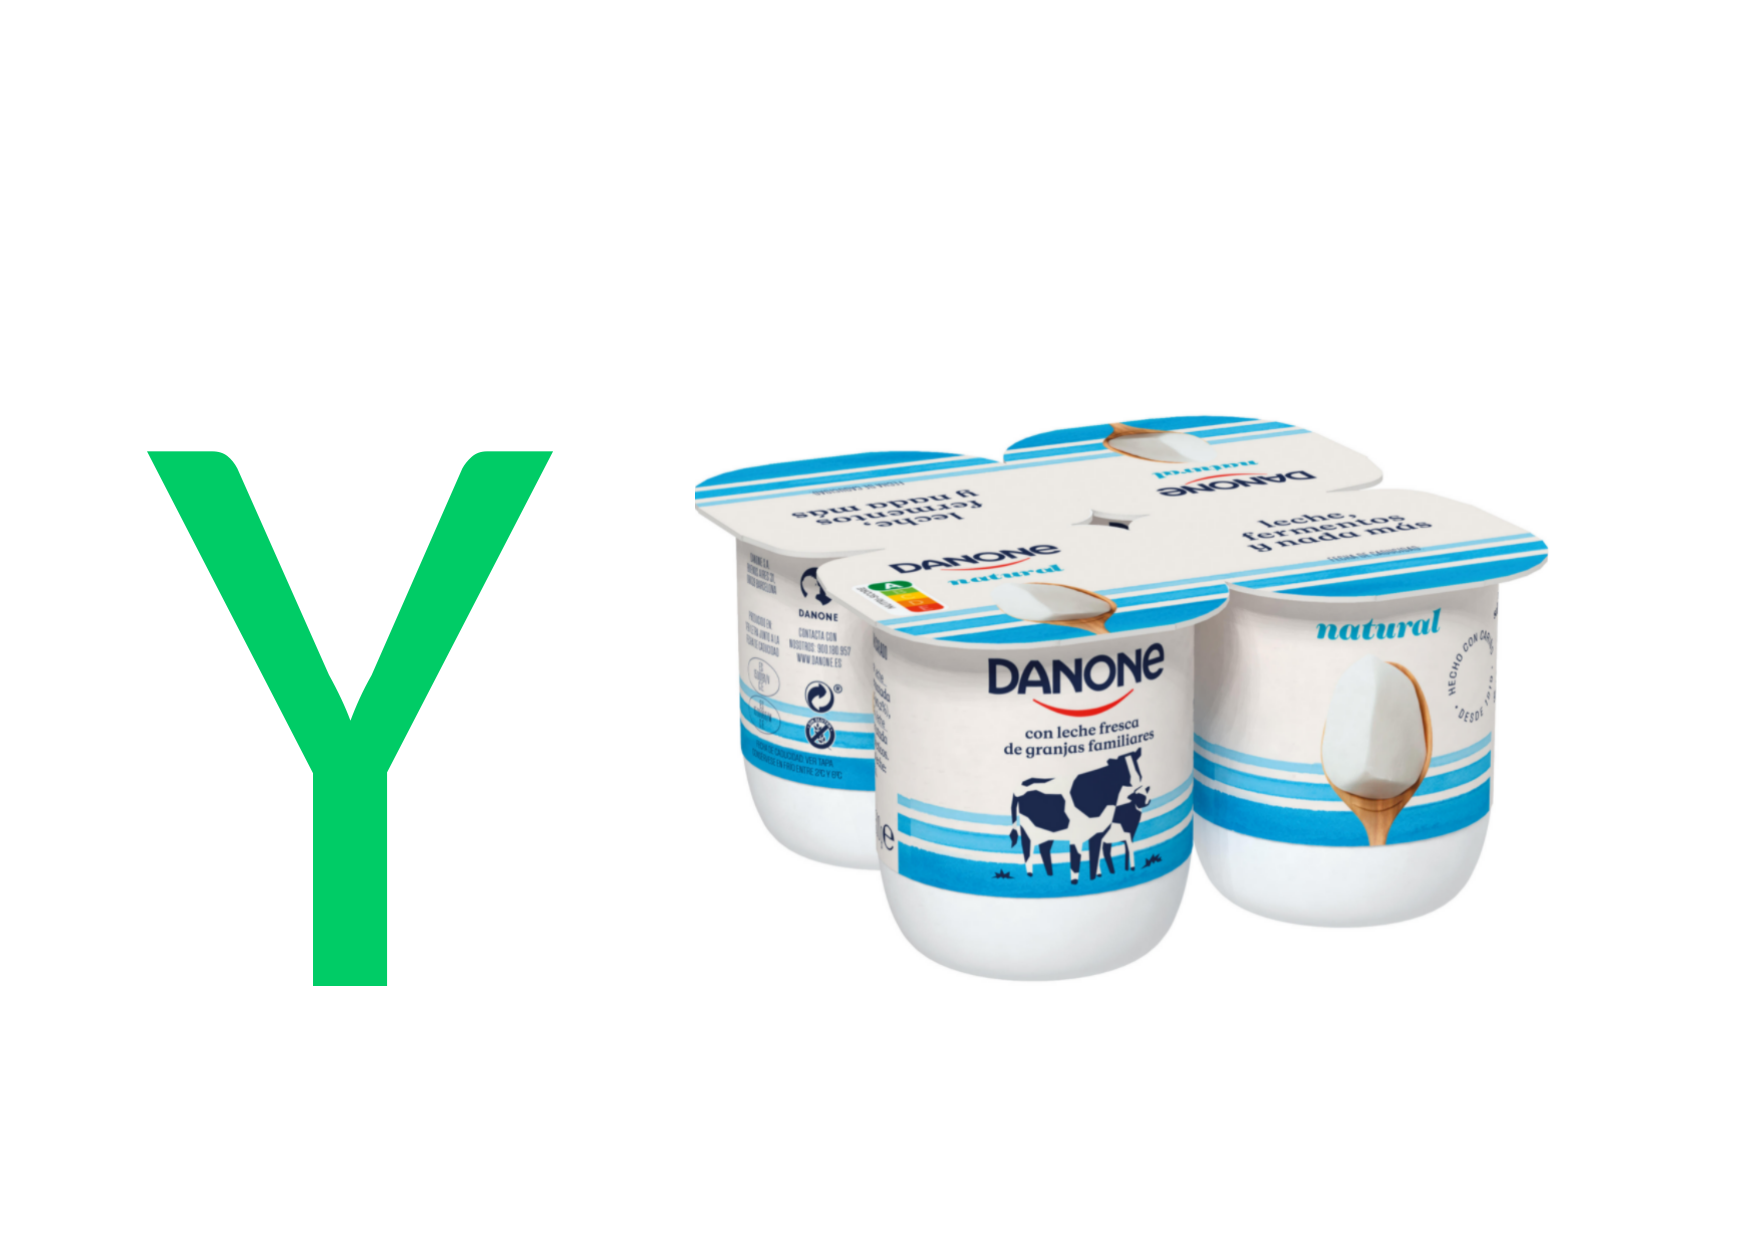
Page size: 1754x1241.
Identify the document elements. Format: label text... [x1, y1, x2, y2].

picture [695, 390, 1560, 987]
